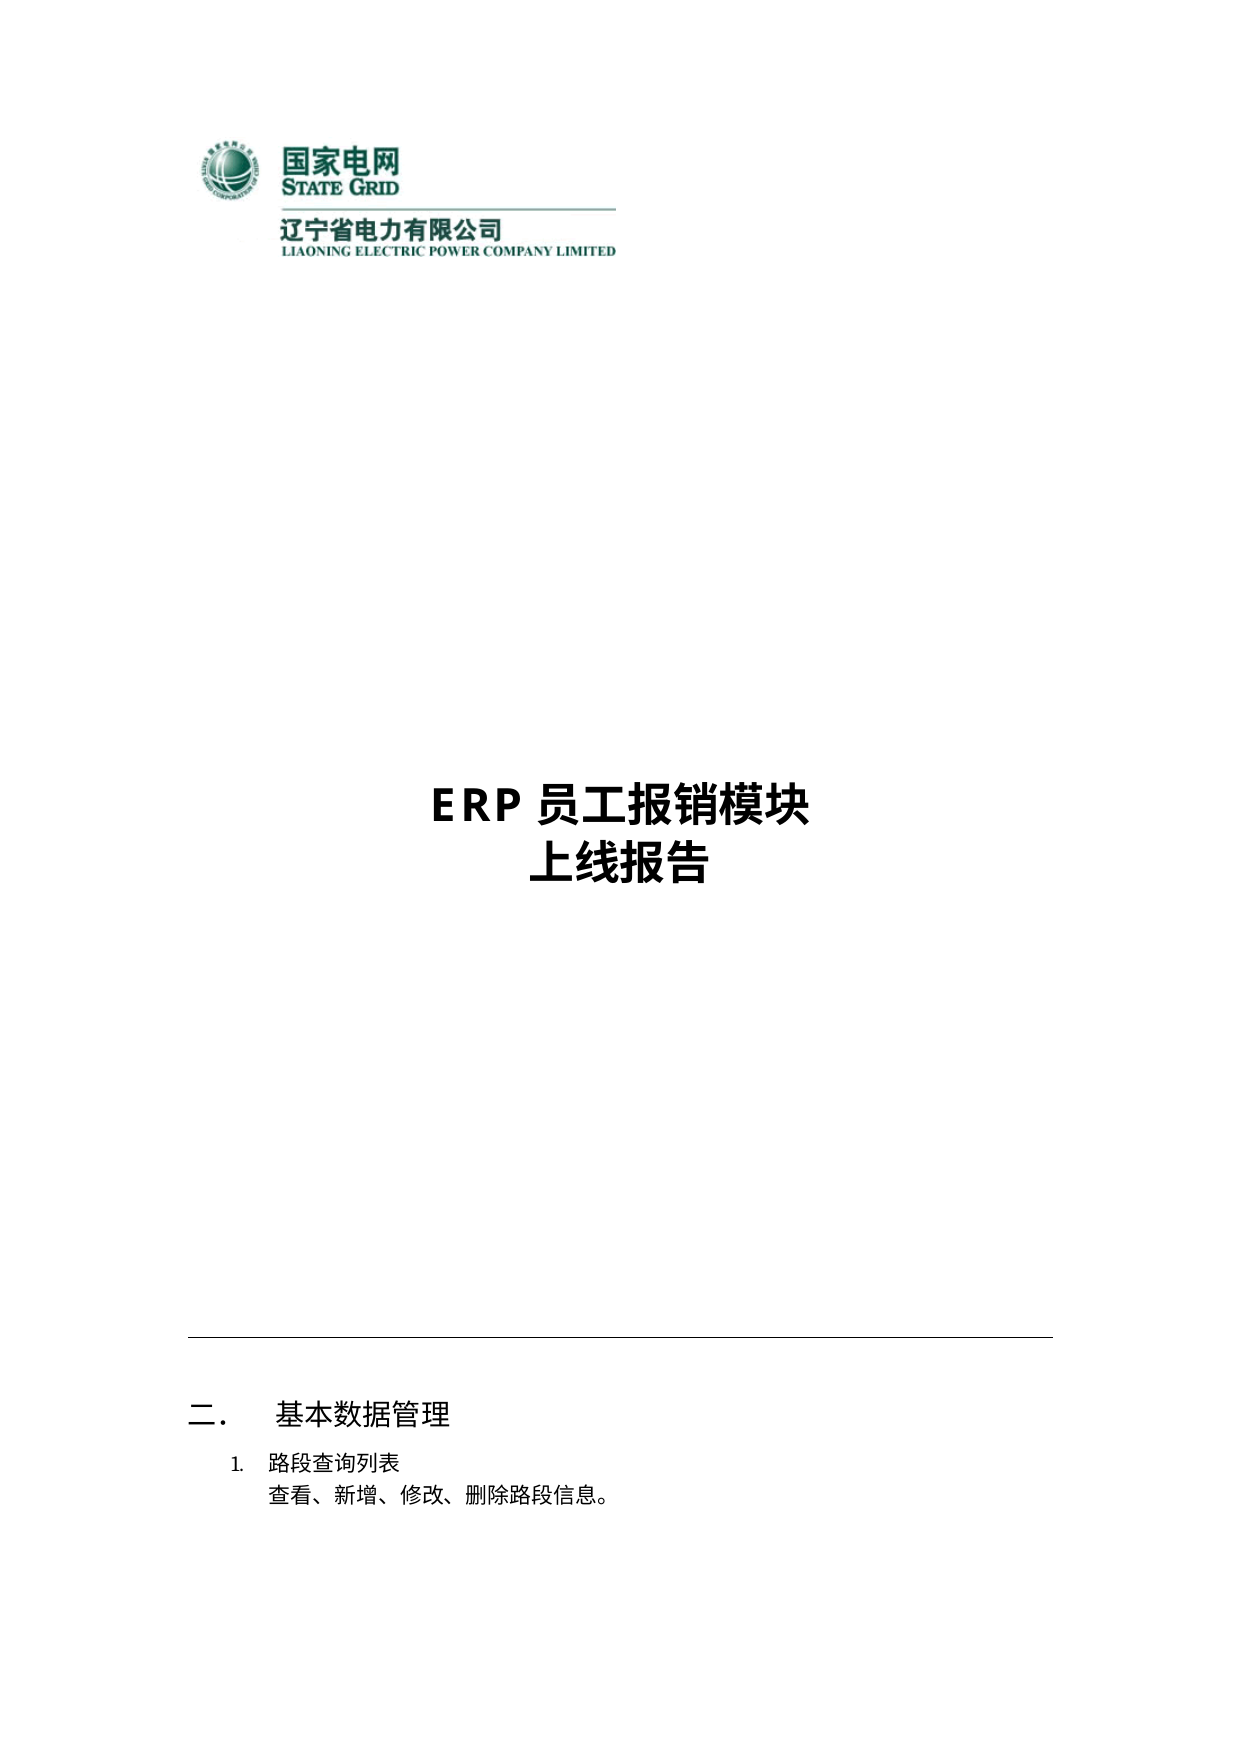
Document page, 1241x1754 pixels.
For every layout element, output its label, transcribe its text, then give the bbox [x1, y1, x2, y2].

list 基本数据管理 [187, 1381, 1053, 1446]
list 查看、新增、修改、删除路段信息。 [269, 1478, 1053, 1511]
list 路段查询列表 [231, 1446, 1053, 1478]
